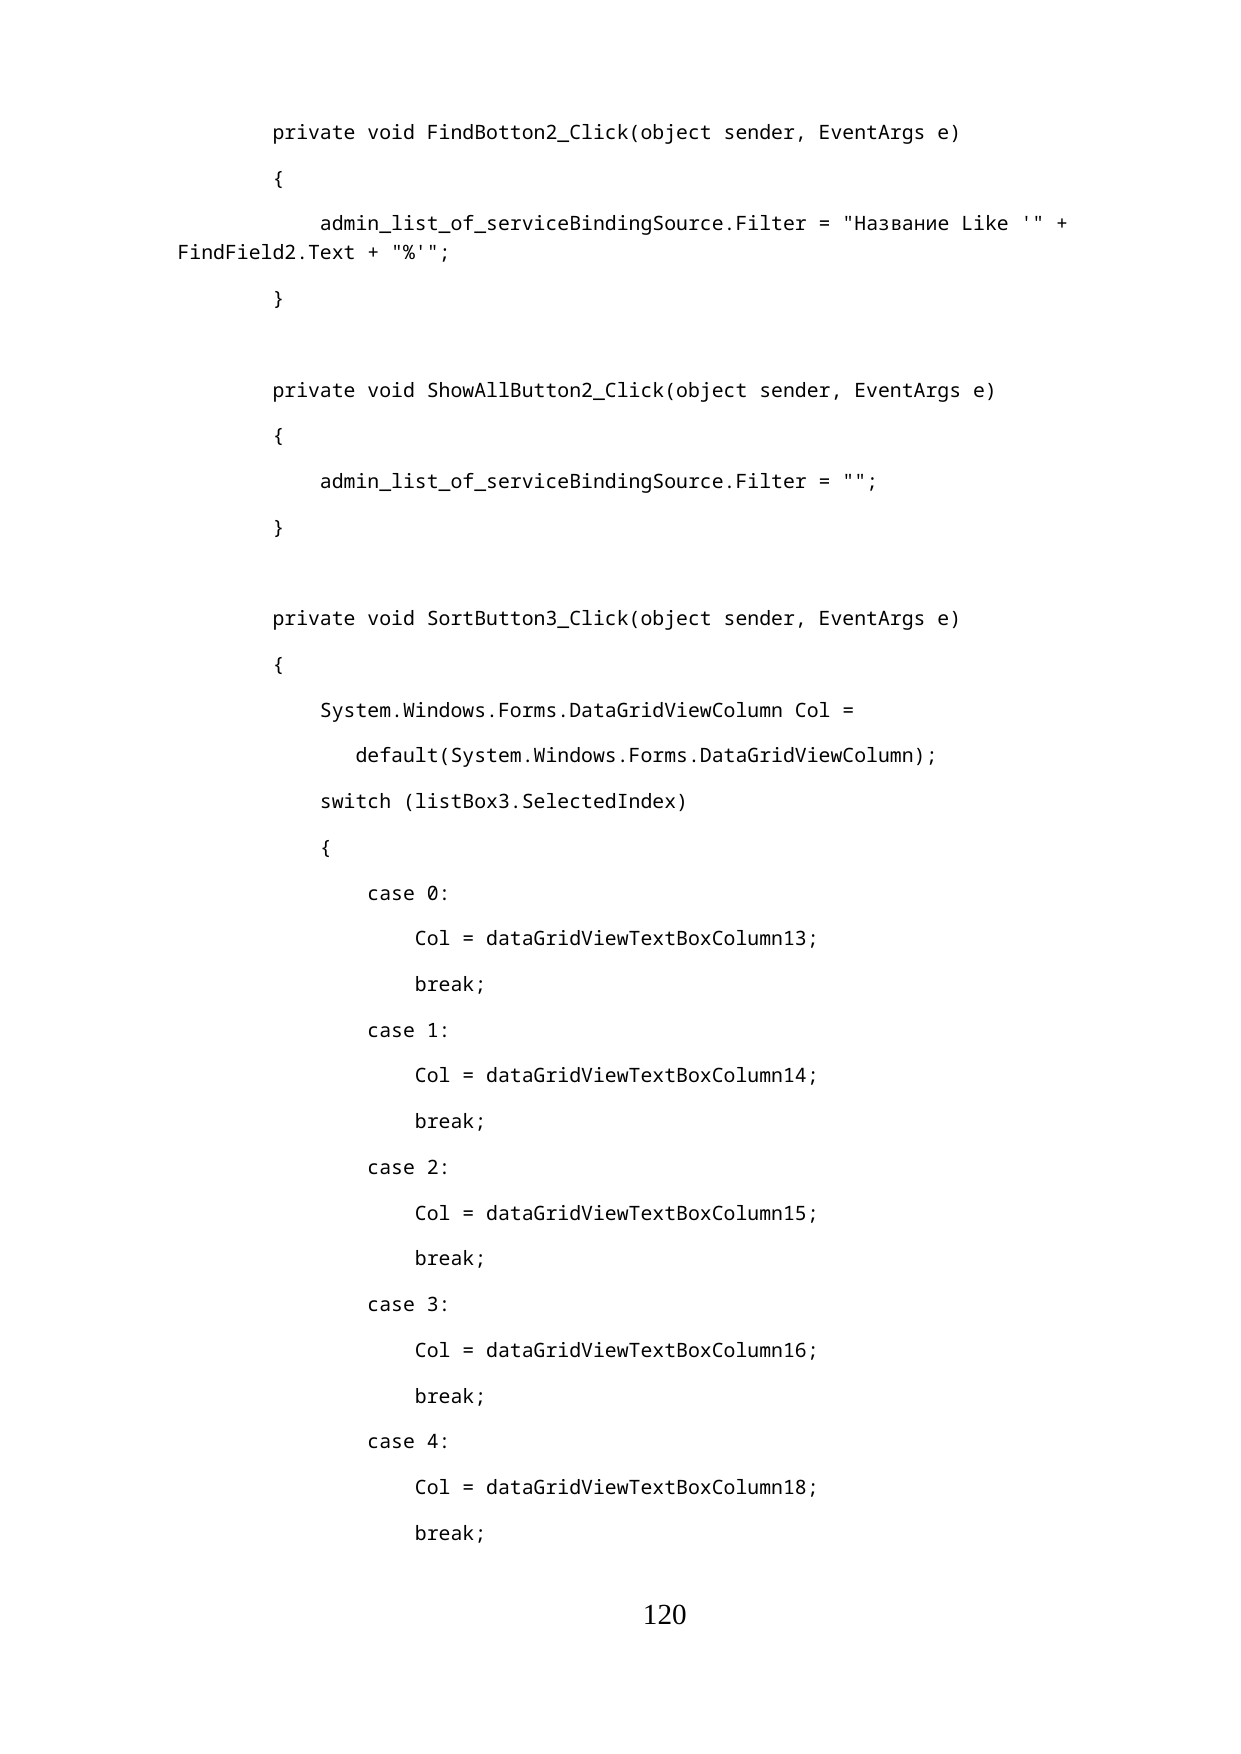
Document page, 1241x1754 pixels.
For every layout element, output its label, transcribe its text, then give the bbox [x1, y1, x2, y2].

text case 0: [177, 879, 1152, 906]
text case 3: [177, 1290, 1152, 1317]
text private void ShowAllButton2_Click(object sender, EventArgs e) [177, 376, 1152, 403]
text default(System.Windows.Forms.DataGridViewColumn); [177, 742, 1152, 769]
text case 1: [177, 1016, 1152, 1043]
text case 4: [177, 1428, 1152, 1454]
text Col = dataGridViewTextBoxColumn15; [177, 1199, 1152, 1226]
text { [177, 833, 1152, 860]
text Col = dataGridViewTextBoxColumn16; [177, 1336, 1152, 1363]
text private void FindBotton2_Click(object sender, EventArgs e) [177, 118, 1152, 145]
text Col = dataGridViewTextBoxColumn18; [177, 1473, 1152, 1500]
text break; [177, 1107, 1152, 1134]
text } [177, 284, 1152, 311]
text break; [177, 1382, 1152, 1409]
text Col = dataGridViewTextBoxColumn14; [177, 1062, 1152, 1089]
text { [177, 164, 1152, 191]
text { [177, 650, 1152, 677]
text break; [177, 1245, 1152, 1272]
text switch (listBox3.SelectedIndex) [177, 787, 1152, 814]
text break; [177, 1519, 1152, 1546]
text private void SortButton3_Click(object sender, EventArgs e) [177, 604, 1152, 631]
text admin_list_of_serviceBindingSource.Filter = ""; [177, 467, 1152, 494]
text System.Windows.Forms.DataGridViewColumn Col = [177, 696, 1152, 723]
text Col = dataGridViewTextBoxColumn13; [177, 924, 1152, 952]
text admin_list_of_serviceBindingSource.Filter = "Название Like '" + FindField2.Text + "%'"; [177, 209, 1152, 266]
text } [177, 513, 1152, 540]
text { [177, 422, 1152, 448]
text break; [177, 970, 1152, 997]
text case 2: [177, 1153, 1152, 1180]
